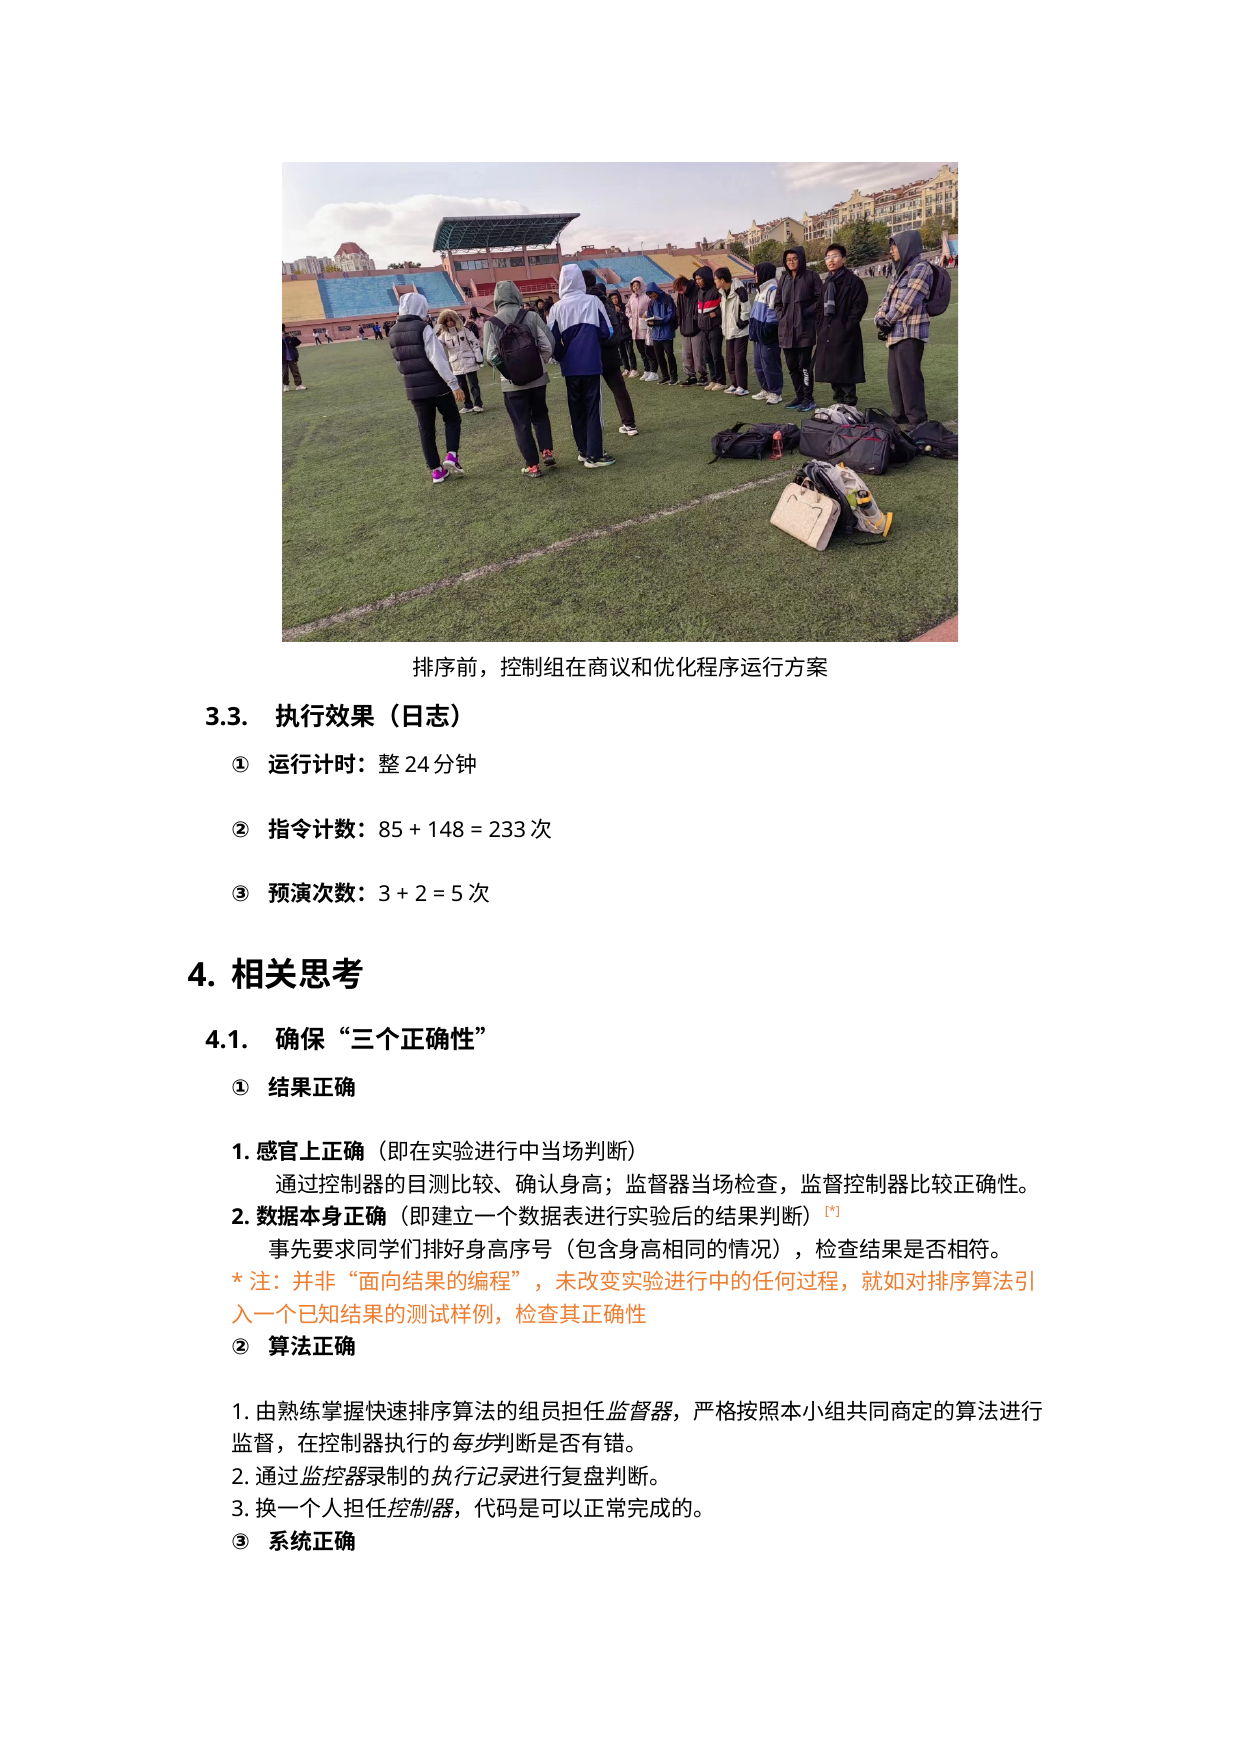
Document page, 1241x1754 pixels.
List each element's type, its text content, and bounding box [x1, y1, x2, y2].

text 确保“三个正确性” [205, 1005, 1053, 1070]
text 1. 由熟练掌握快速排序算法的组员担任监督器，严格按照本小组共同商定的算法进行监督，在控制器执行的每步判断是否有错。 [231, 1393, 1053, 1458]
text 2. 通过监控器录制的执行记录进行复盘判断。 [187, 1458, 1053, 1491]
picture [282, 162, 959, 642]
text 算法正确 [231, 1329, 1053, 1362]
text 2. 数据本身正确（即建立一个数据表进行实验后的结果判断）[*] [187, 1199, 1053, 1232]
text * 注：并非“面向结果的编程”，未改变实验进行中的任何过程，就如对排序算法引入一个已知结果的测试样例，检查其正确性 [231, 1264, 1053, 1329]
text 相关思考 [187, 940, 1053, 1005]
text 1. 感官上正确（即在实验进行中当场判断） [187, 1134, 1053, 1167]
list 运行计时：整24分钟 [231, 747, 1053, 779]
text 指令计数：85 + 148 = 233次 [231, 811, 1053, 844]
list 结果正确 [231, 1070, 1053, 1102]
text 预演次数：3 + 2 = 5次 [231, 876, 1053, 908]
text 执行效果（日志） [205, 682, 1053, 747]
text 排序前，控制组在商议和优化程序运行方案 [187, 649, 1053, 682]
text 事先要求同学们排好身高序号（包含身高相同的情况），检查结果是否相符。 [225, 1232, 1053, 1264]
text 3. 换一个人担任控制器，代码是可以正常完成的。 [187, 1491, 1053, 1523]
text 通过控制器的目测比较、确认身高；监督器当场检查，监督控制器比较正确性。 [231, 1167, 1053, 1199]
text 系统正确 [231, 1523, 1053, 1556]
